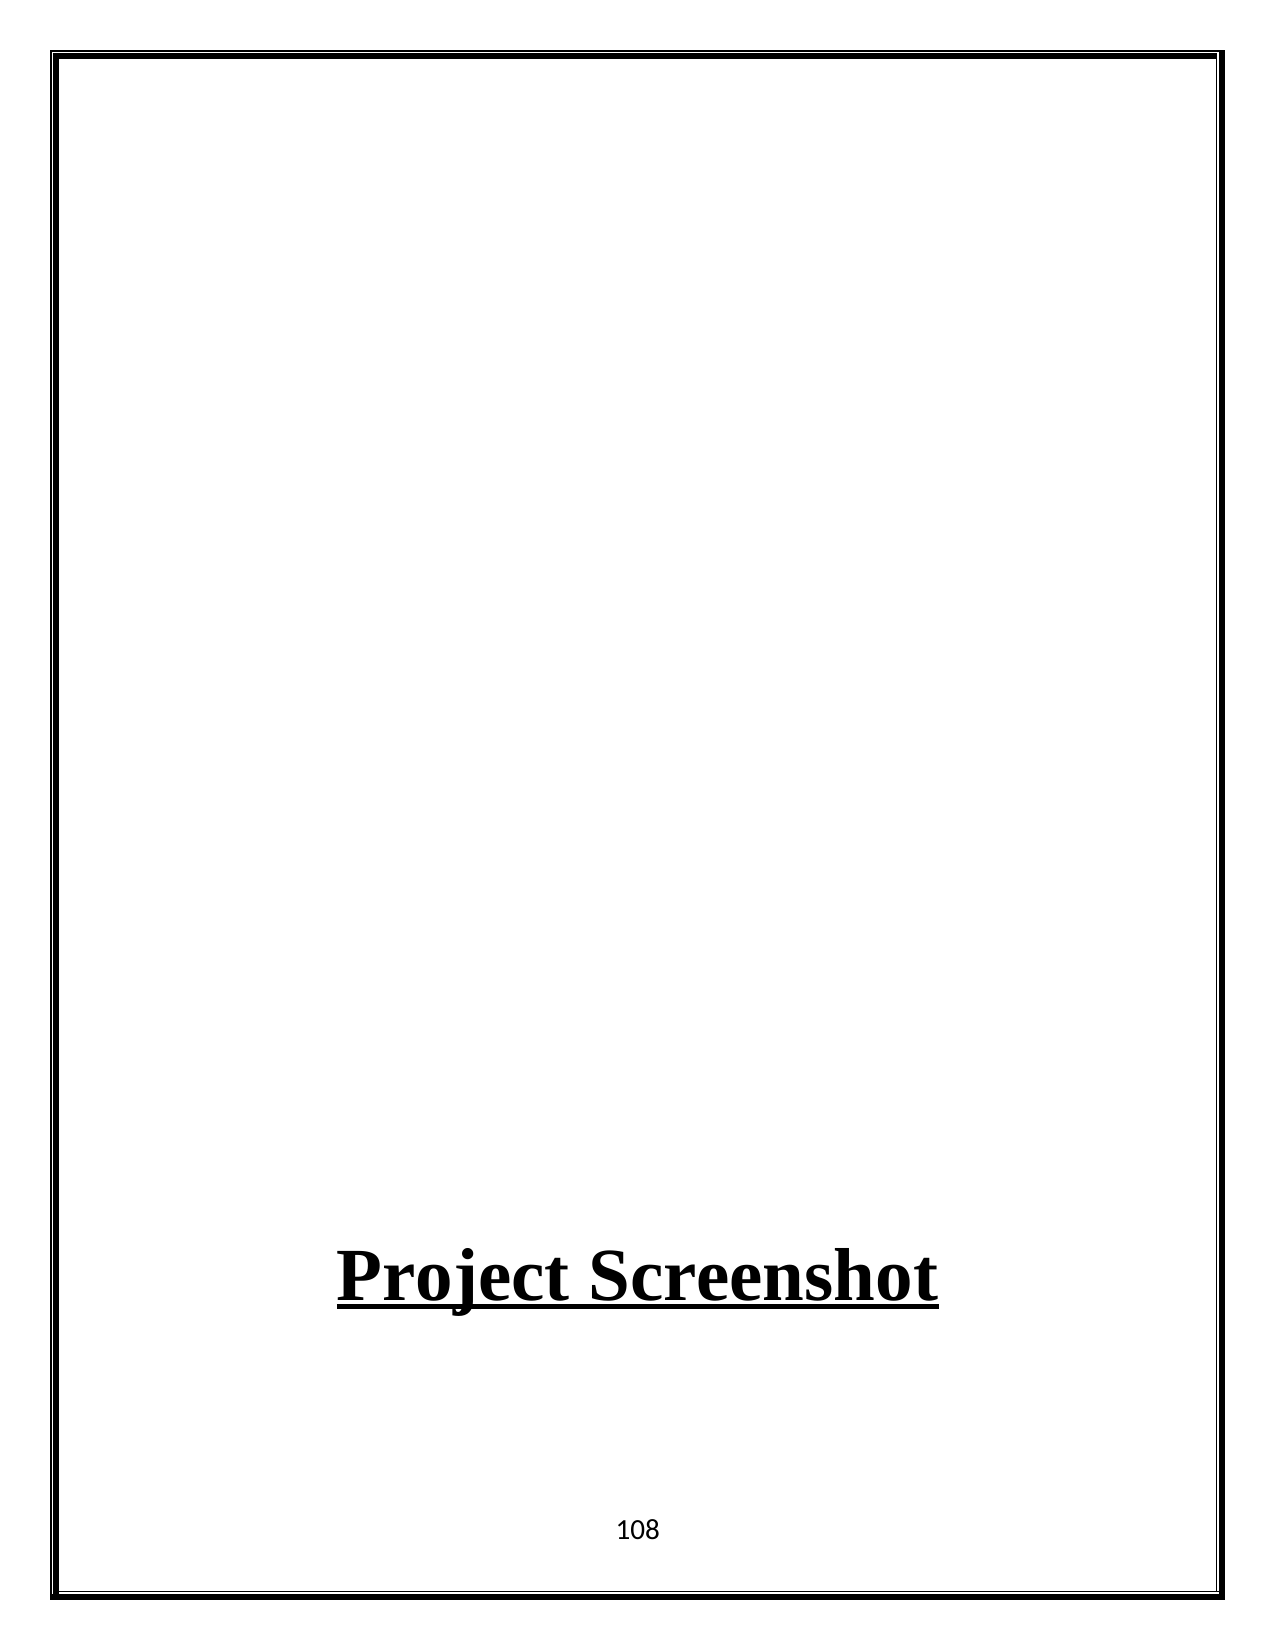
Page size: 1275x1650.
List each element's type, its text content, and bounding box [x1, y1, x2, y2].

text Project Screenshot [150, 1230, 1125, 1316]
